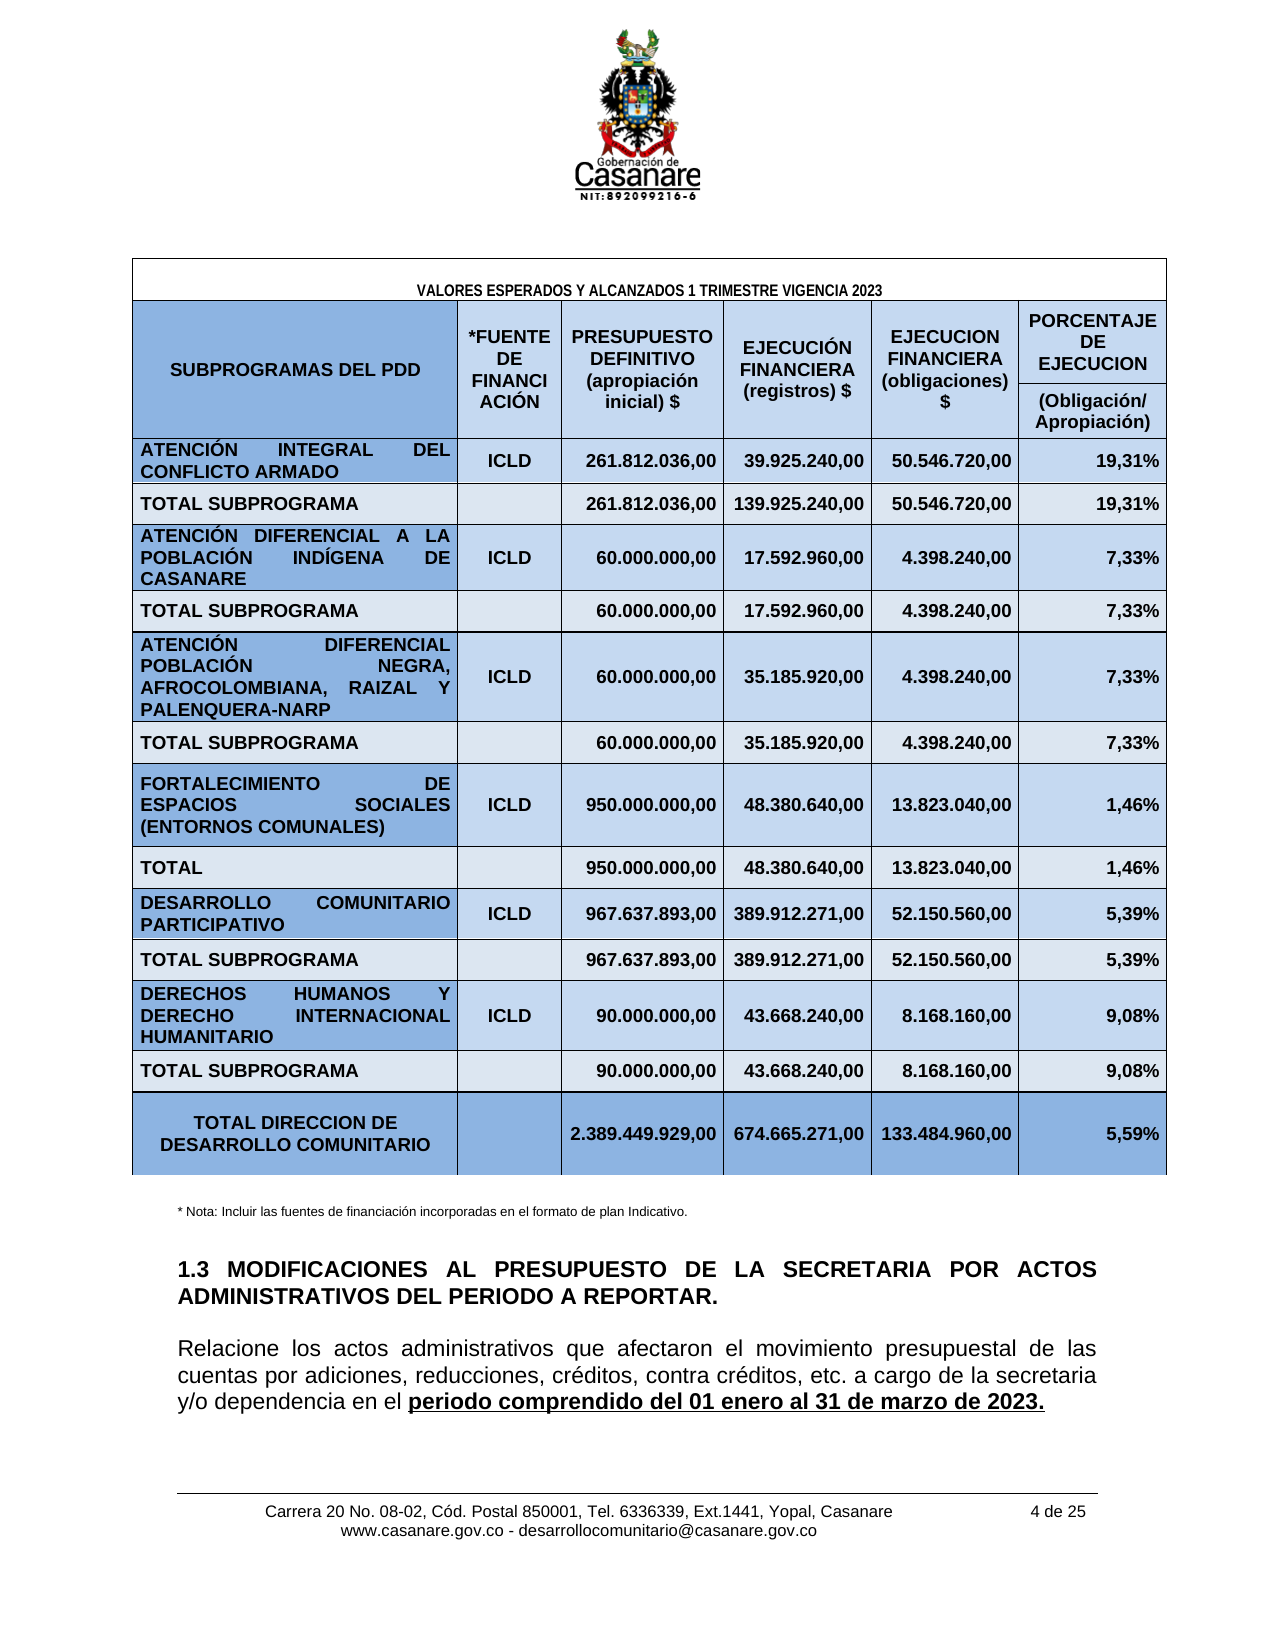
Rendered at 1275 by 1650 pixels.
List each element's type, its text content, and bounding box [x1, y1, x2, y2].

table_cell 5,59% [1019, 1093, 1166, 1175]
table_cell ICLD [458, 889, 561, 938]
table_cell ICLD [458, 633, 561, 721]
table_cell *FUENTE DE FINANCIACIÓN [458, 301, 561, 438]
table_cell 60.000.000,00 [562, 633, 723, 721]
table_cell 4.398.240,00 [872, 722, 1018, 763]
table_cell 1,46% [1019, 764, 1166, 846]
table_cell ATENCIÓN DIFERENCIAL A LA POBLACIÓN INDÍGENA DE CASANARE [133, 525, 457, 590]
table_cell TOTAL SUBPROGRAMA [133, 940, 457, 980]
table_cell [458, 484, 561, 524]
table_cell 52.150.560,00 [872, 889, 1018, 938]
table_cell 13.823.040,00 [872, 847, 1018, 888]
table_cell 43.668.240,00 [724, 1051, 871, 1091]
table_cell ICLD [458, 981, 561, 1050]
table_cell 950.000.000,00 [562, 764, 723, 846]
table_cell ICLD [458, 439, 561, 482]
table_cell 43.668.240,00 [724, 981, 871, 1050]
table_cell 17.592.960,00 [724, 591, 871, 631]
table_cell 48.380.640,00 [724, 764, 871, 846]
table_cell 139.925.240,00 [724, 484, 871, 524]
table_cell ICLD [458, 764, 561, 846]
table_cell 9,08% [1019, 981, 1166, 1050]
table_cell 19,31% [1019, 439, 1166, 482]
table_cell ATENCIÓN INTEGRAL DEL CONFLICTO ARMADO [133, 439, 457, 482]
table_cell ATENCIÓN DIFERENCIAL POBLACIÓN NEGRA, AFROCOLOMBIANA, RAIZAL Y PALENQUERA-NARP [133, 633, 457, 721]
table_cell [458, 847, 561, 888]
table_cell PRESUPUESTO DEFINITIVO (apropiación inicial) $ [562, 301, 723, 438]
table_cell 261.812.036,00 [562, 484, 723, 524]
table_cell 50.546.720,00 [872, 439, 1018, 482]
table_cell 35.185.920,00 [724, 633, 871, 721]
table_cell 60.000.000,00 [562, 591, 723, 631]
table_cell 5,39% [1019, 889, 1166, 938]
picture [575, 29, 700, 203]
text * Nota: Incluir las fuentes de financiación incorporadas en el formato de plan Indicativo. [177, 1203, 1098, 1230]
table_header VALORES ESPERADOS Y ALCANZADOS 1 TRIMESTRE VIGENCIA 2023 [133, 259, 1166, 300]
table_cell 4.398.240,00 [872, 591, 1018, 631]
table_cell DERECHOS HUMANOS Y DERECHO INTERNACIONAL HUMANITARIO [133, 981, 457, 1050]
table_cell PORCENTAJE DE EJECUCION [1019, 301, 1166, 383]
table_cell [458, 722, 561, 763]
table_cell 389.912.271,00 [724, 889, 871, 938]
table_cell 967.637.893,00 [562, 889, 723, 938]
table_cell TOTAL SUBPROGRAMA [133, 1051, 457, 1091]
table_cell 5,39% [1019, 940, 1166, 980]
table_cell 8.168.160,00 [872, 981, 1018, 1050]
table_cell FORTALECIMIENTO DE ESPACIOS SOCIALES (ENTORNOS COMUNALES) [133, 764, 457, 846]
table_cell [458, 1093, 561, 1175]
table_cell 4.398.240,00 [872, 525, 1018, 590]
table_cell [458, 591, 561, 631]
table_cell EJECUCION FINANCIERA (obligaciones) $ [872, 301, 1018, 438]
table_cell 50.546.720,00 [872, 484, 1018, 524]
table_cell 90.000.000,00 [562, 1051, 723, 1091]
table_cell 60.000.000,00 [562, 525, 723, 590]
table_cell 60.000.000,00 [562, 722, 723, 763]
table_cell 2.389.449.929,00 [562, 1093, 723, 1175]
table_cell 9,08% [1019, 1051, 1166, 1091]
table_cell 7,33% [1019, 525, 1166, 590]
table_cell [458, 940, 561, 980]
table_cell 4.398.240,00 [872, 633, 1018, 721]
table_cell 7,33% [1019, 722, 1166, 763]
table_cell 389.912.271,00 [724, 940, 871, 980]
table_cell [458, 1051, 561, 1091]
table_cell 52.150.560,00 [872, 940, 1018, 980]
table_cell DESARROLLO COMUNITARIO PARTICIPATIVO [133, 889, 457, 938]
table_cell 17.592.960,00 [724, 525, 871, 590]
table_cell TOTAL SUBPROGRAMA [133, 484, 457, 524]
table_cell 261.812.036,00 [562, 439, 723, 482]
table_cell 7,33% [1019, 591, 1166, 631]
table_cell ICLD [458, 525, 561, 590]
table_cell 48.380.640,00 [724, 847, 871, 888]
table_cell (Obligación/ Apropiación) [1019, 384, 1166, 438]
table_cell 967.637.893,00 [562, 940, 723, 980]
table_cell 7,33% [1019, 633, 1166, 721]
text Relacione los actos administrativos que afectaron el movimiento presupuestal de las cuentas por adiciones, reducciones, créditos, contra créditos, etc. a cargo de la secretaria y/o dependencia en el periodo comprendido del 01 enero al 31 de marzo de 2023. [177, 1335, 1098, 1414]
table_cell 13.823.040,00 [872, 764, 1018, 846]
table_cell 133.484.960,00 [872, 1093, 1018, 1175]
table_cell 39.925.240,00 [724, 439, 871, 482]
table_cell 35.185.920,00 [724, 722, 871, 763]
table_cell 19,31% [1019, 484, 1166, 524]
table_cell 1,46% [1019, 847, 1166, 888]
table_cell 674.665.271,00 [724, 1093, 871, 1175]
table_cell TOTAL SUBPROGRAMA [133, 591, 457, 631]
table_cell TOTAL SUBPROGRAMA [133, 722, 457, 763]
table_cell 950.000.000,00 [562, 847, 723, 888]
table_cell SUBPROGRAMAS DEL PDD [133, 301, 457, 438]
table_cell 8.168.160,00 [872, 1051, 1018, 1091]
table_cell TOTAL [133, 847, 457, 888]
text 1.3 MODIFICACIONES AL PRESUPUESTO DE LA SECRETARIA POR ACTOS ADMINISTRATIVOS DEL PERIODO A REPORTAR. [177, 1256, 1098, 1309]
table_cell TOTAL DIRECCION DE DESARROLLO COMUNITARIO [133, 1093, 457, 1175]
table_cell 90.000.000,00 [562, 981, 723, 1050]
table_cell EJECUCIÓN FINANCIERA (registros) $ [724, 301, 871, 438]
